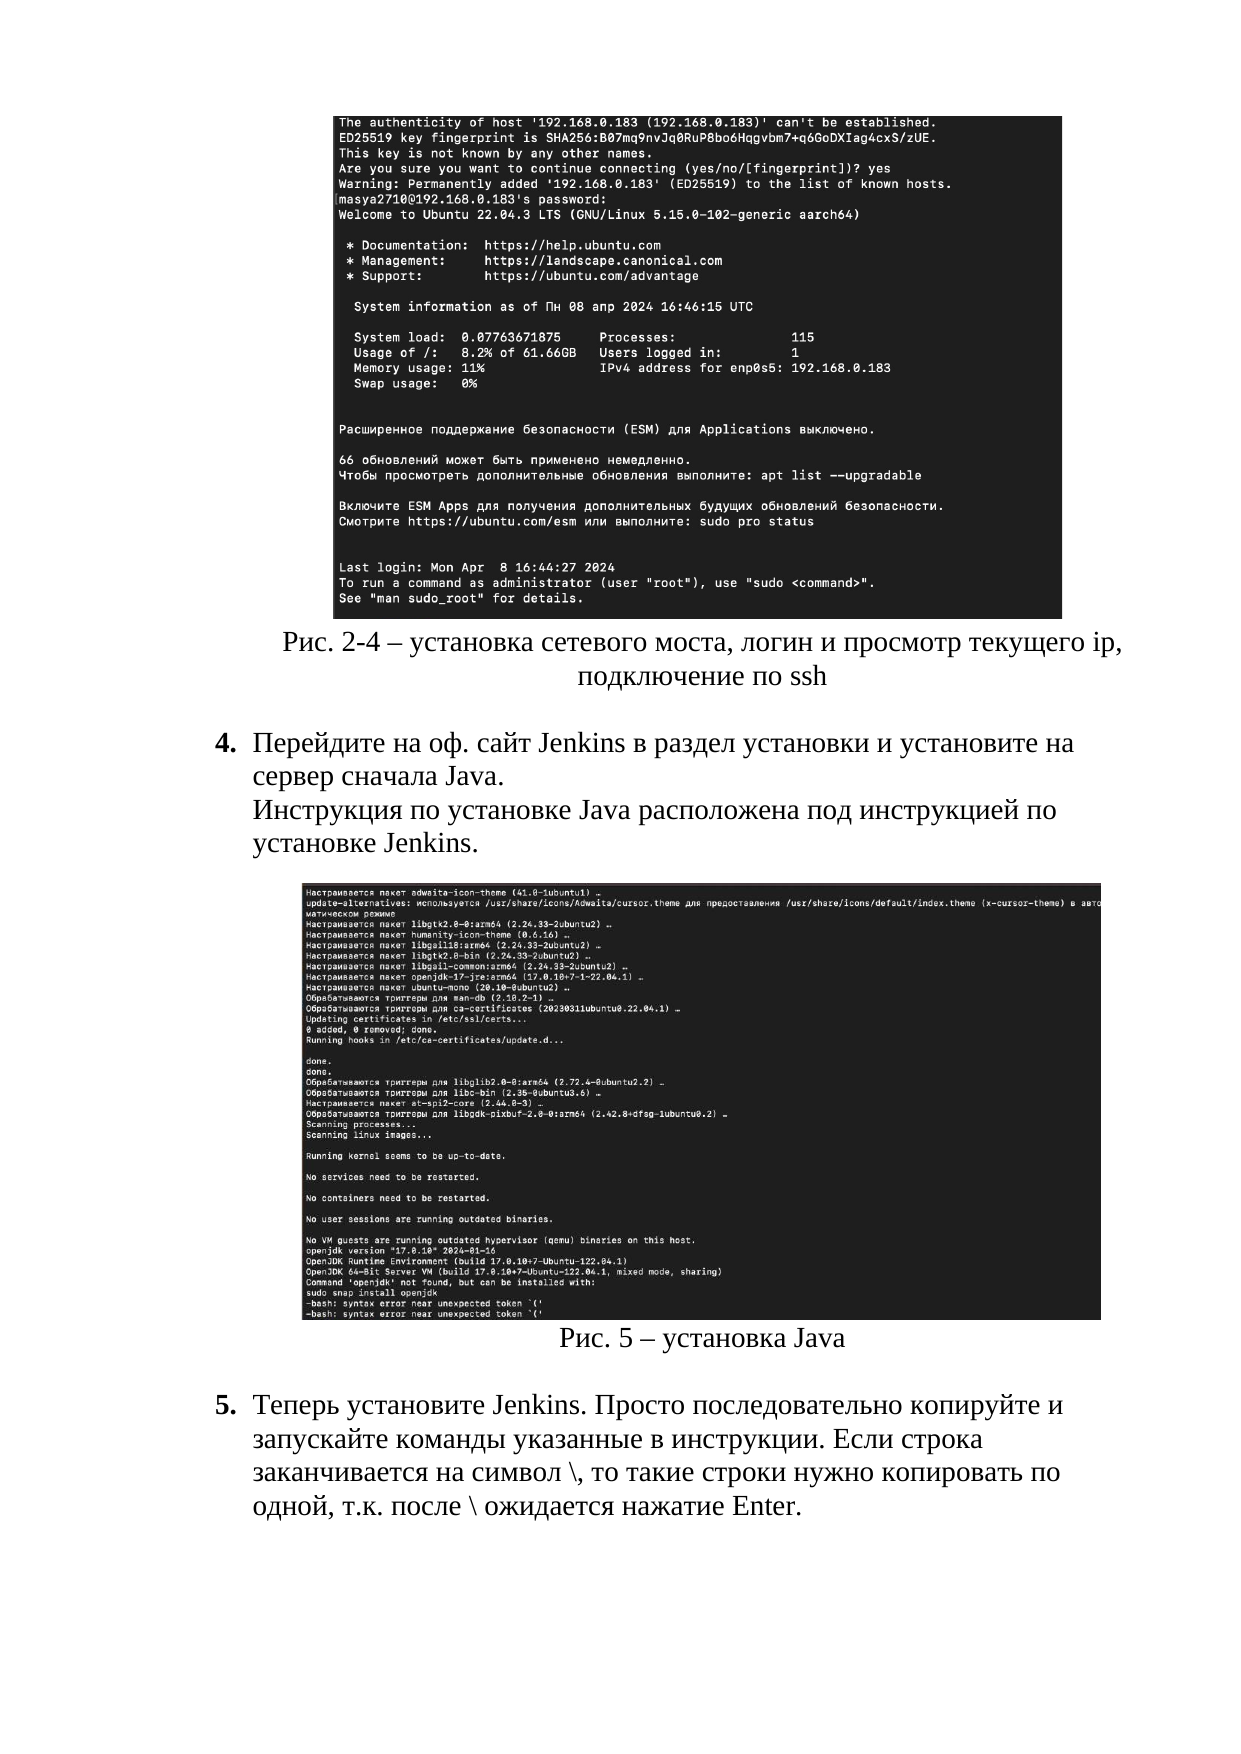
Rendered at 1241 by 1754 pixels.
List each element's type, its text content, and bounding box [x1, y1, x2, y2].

text Рис. 2-4 – установка сетевого моста, логин и просмотр текущего ip, подключение по ssh [271, 624, 1134, 691]
picture [301, 883, 1101, 1320]
list Теперь установите Jenkins. Просто последовательно копируйте и запускайте команды указанные в инструкции. Если строка заканчивается на символ \, то такие строки нужно копировать по одной, т.к. после \ ожидается нажатие Enter. [215, 1387, 1122, 1521]
text Инструкция по установке Java расположена под инструкцией по установке Jenkins. [252, 792, 1163, 859]
picture [333, 116, 1063, 619]
text Рис. 5 – установка Java [271, 1320, 1134, 1354]
list Перейдите на оф. сайт Jenkins в раздел установки и установите на сервер сначала Java. [215, 725, 1129, 792]
